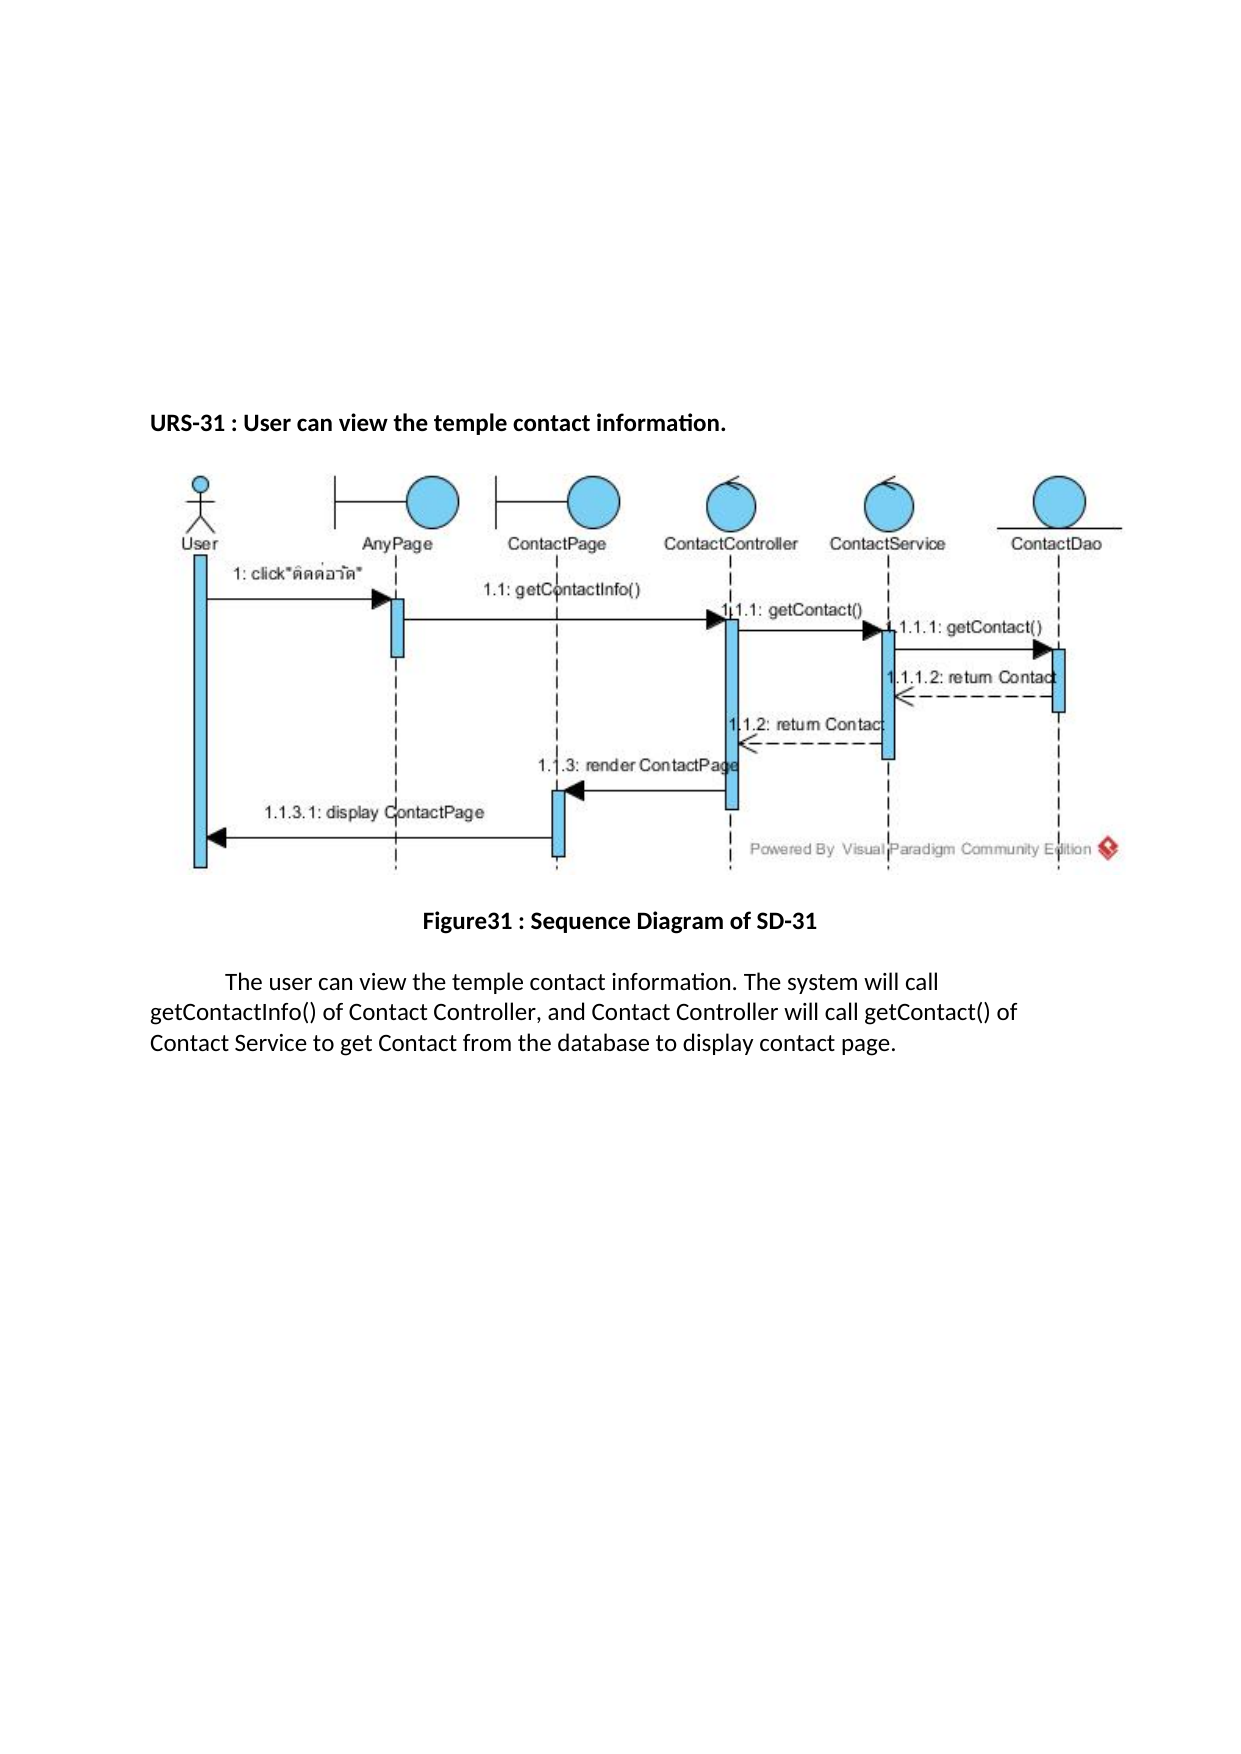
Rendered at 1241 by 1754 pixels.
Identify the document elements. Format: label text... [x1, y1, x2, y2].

text URS-31 : User can view the temple contact information. [150, 408, 1090, 438]
text The user can view the temple contact information. The system will call getContactInfo() of Contact Controller, and Contact Controller will call getContact() of Contact Service to get Contact from the database to display contact page. [150, 966, 1090, 1057]
text Figure31 : Sequence Diagram of SD-31 [150, 905, 1090, 935]
picture [150, 473, 1127, 875]
